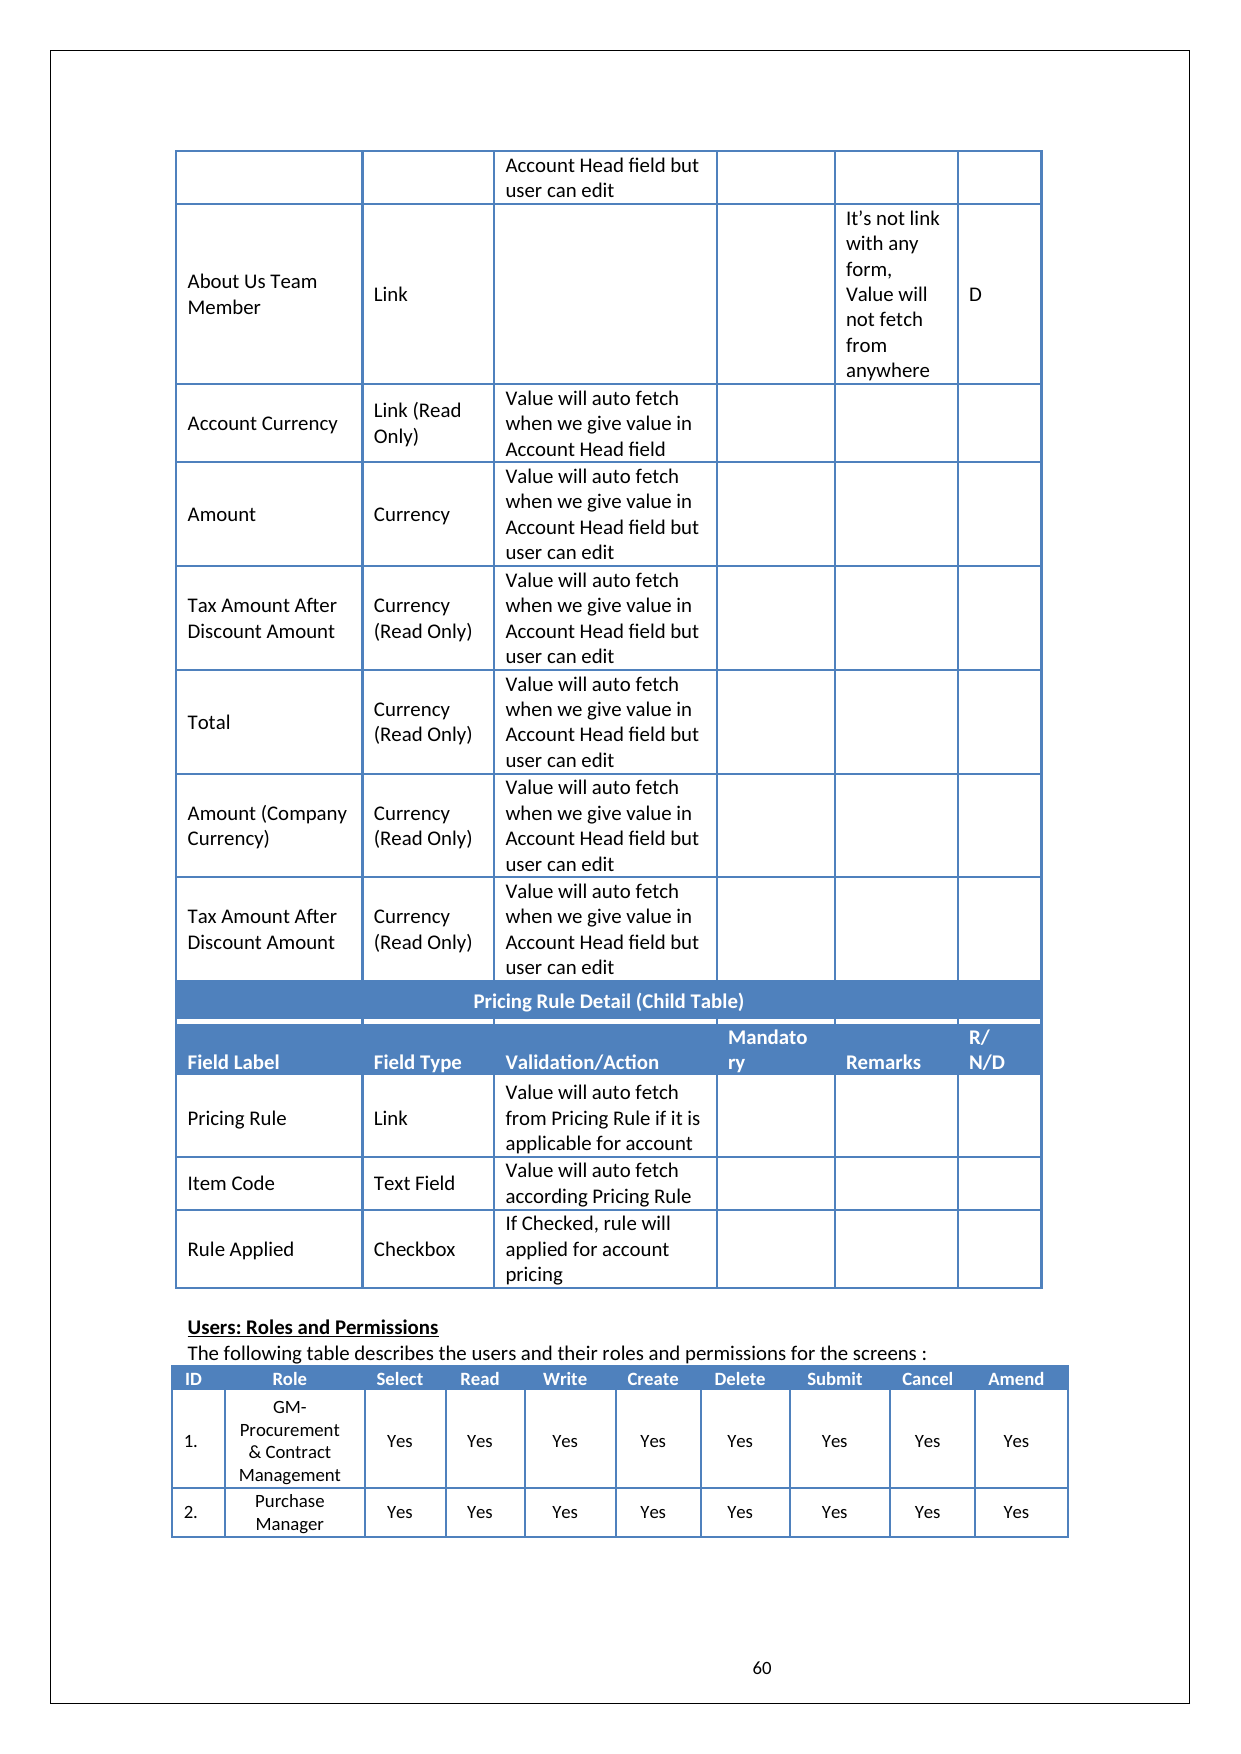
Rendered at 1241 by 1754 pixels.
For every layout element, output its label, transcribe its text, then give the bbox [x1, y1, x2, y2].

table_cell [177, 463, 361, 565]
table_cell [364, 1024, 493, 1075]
list Users: Roles and Permissions [187, 1314, 1053, 1340]
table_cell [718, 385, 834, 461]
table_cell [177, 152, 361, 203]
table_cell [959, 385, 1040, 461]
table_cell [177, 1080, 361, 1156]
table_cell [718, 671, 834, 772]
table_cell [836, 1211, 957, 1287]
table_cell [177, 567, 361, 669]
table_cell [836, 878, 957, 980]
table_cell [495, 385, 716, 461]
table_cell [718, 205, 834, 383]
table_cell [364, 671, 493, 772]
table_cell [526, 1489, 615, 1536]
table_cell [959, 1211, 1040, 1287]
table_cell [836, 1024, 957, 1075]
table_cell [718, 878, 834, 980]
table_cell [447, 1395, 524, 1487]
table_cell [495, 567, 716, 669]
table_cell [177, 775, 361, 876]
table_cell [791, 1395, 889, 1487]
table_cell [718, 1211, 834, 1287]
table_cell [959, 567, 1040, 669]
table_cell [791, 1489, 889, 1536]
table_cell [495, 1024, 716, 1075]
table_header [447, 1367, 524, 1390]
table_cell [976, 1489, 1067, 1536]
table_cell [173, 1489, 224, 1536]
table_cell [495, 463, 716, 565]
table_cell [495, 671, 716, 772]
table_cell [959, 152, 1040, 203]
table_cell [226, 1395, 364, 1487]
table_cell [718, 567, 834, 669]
text The following table describes the users and their roles and permissions for the screens : [146, 1340, 1042, 1365]
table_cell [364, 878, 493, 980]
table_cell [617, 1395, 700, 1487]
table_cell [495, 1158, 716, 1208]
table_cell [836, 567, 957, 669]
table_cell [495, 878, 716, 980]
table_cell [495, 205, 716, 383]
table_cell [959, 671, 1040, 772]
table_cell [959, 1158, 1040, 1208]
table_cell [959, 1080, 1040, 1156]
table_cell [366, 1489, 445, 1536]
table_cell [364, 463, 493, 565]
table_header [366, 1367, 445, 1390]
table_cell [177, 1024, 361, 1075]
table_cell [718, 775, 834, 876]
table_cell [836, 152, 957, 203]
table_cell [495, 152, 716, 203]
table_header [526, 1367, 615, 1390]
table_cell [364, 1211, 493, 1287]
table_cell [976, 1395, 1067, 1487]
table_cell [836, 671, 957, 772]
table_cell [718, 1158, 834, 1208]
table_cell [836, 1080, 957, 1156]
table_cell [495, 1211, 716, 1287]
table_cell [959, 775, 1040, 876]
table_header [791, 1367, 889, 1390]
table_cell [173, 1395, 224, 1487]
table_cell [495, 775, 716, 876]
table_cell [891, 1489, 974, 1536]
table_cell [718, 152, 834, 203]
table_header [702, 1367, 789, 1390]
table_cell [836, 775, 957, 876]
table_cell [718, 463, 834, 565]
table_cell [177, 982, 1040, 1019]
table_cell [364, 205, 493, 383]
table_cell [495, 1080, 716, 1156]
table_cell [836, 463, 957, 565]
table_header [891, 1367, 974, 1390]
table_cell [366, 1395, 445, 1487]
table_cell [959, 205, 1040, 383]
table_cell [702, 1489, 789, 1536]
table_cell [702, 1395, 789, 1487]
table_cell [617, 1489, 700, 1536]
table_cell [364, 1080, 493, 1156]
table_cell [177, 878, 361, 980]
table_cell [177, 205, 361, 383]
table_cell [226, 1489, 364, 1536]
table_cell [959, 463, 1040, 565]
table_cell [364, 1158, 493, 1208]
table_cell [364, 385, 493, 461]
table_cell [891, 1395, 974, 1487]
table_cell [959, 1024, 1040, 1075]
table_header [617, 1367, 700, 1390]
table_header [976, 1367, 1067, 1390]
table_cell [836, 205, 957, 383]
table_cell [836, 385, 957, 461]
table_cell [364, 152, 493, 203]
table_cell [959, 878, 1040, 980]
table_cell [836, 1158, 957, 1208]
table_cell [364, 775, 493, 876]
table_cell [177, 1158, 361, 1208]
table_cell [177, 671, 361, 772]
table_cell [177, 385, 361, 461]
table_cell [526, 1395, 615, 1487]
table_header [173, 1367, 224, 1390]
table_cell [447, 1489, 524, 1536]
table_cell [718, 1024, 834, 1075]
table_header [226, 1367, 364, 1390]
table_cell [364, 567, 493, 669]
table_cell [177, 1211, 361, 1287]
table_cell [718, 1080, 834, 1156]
